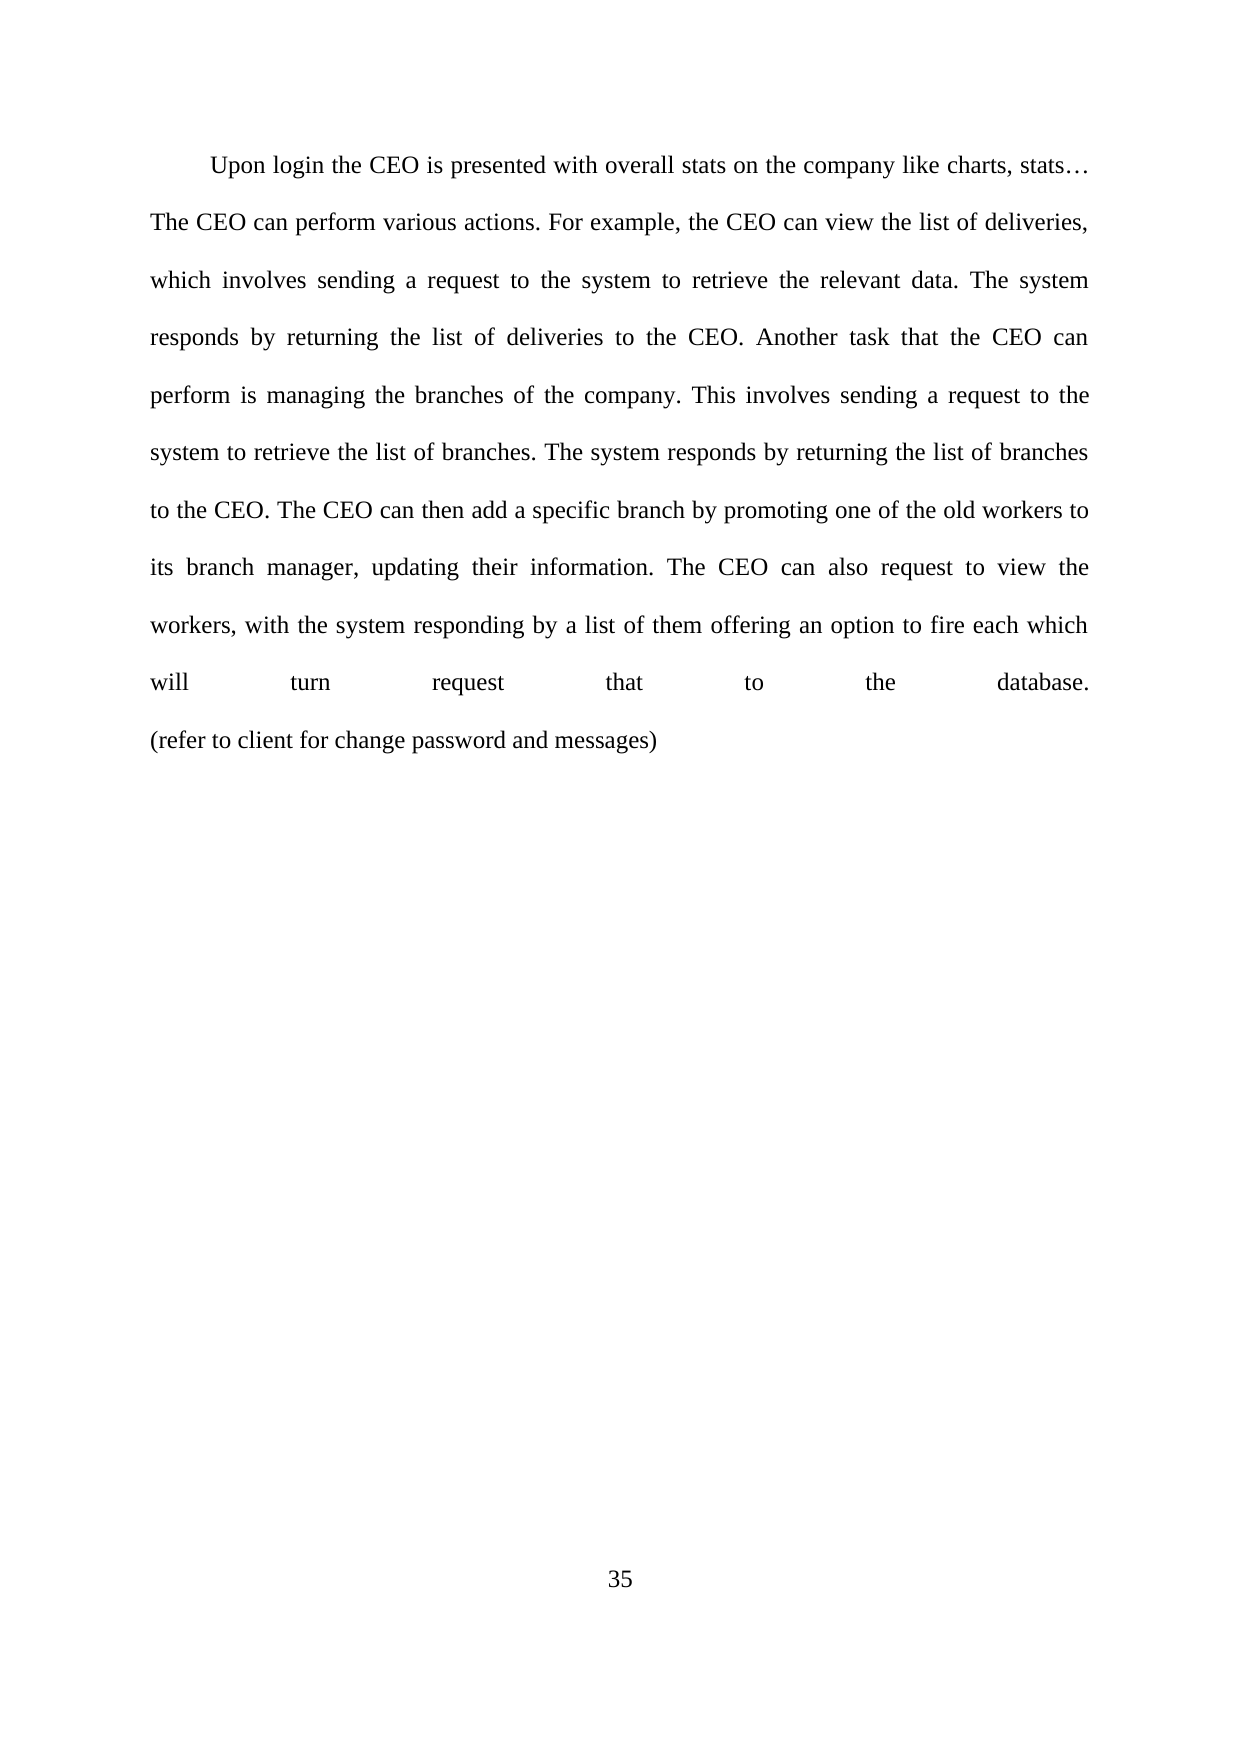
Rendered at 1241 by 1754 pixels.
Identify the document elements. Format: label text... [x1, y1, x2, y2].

text Upon login the CEO is presented with overall stats on the company like charts, stats… The CEO can perform various actions. For example, the CEO can view the list of deliveries, which involves sending a request to the system to retrieve the relevant data. The system responds by returning the list of deliveries to the CEO. Another task that the CEO can perform is managing the branches of the company. This involves sending a request to the system to retrieve the list of branches. The system responds by returning the list of branches to the CEO. The CEO can then add a specific branch by promoting one of the old workers to its branch manager, updating their information. The CEO can also request to view the workers, with the system responding by a list of them offering an option to fire each which will turn request that to the database. (refer to client for change password and messages) [150, 150, 1090, 754]
